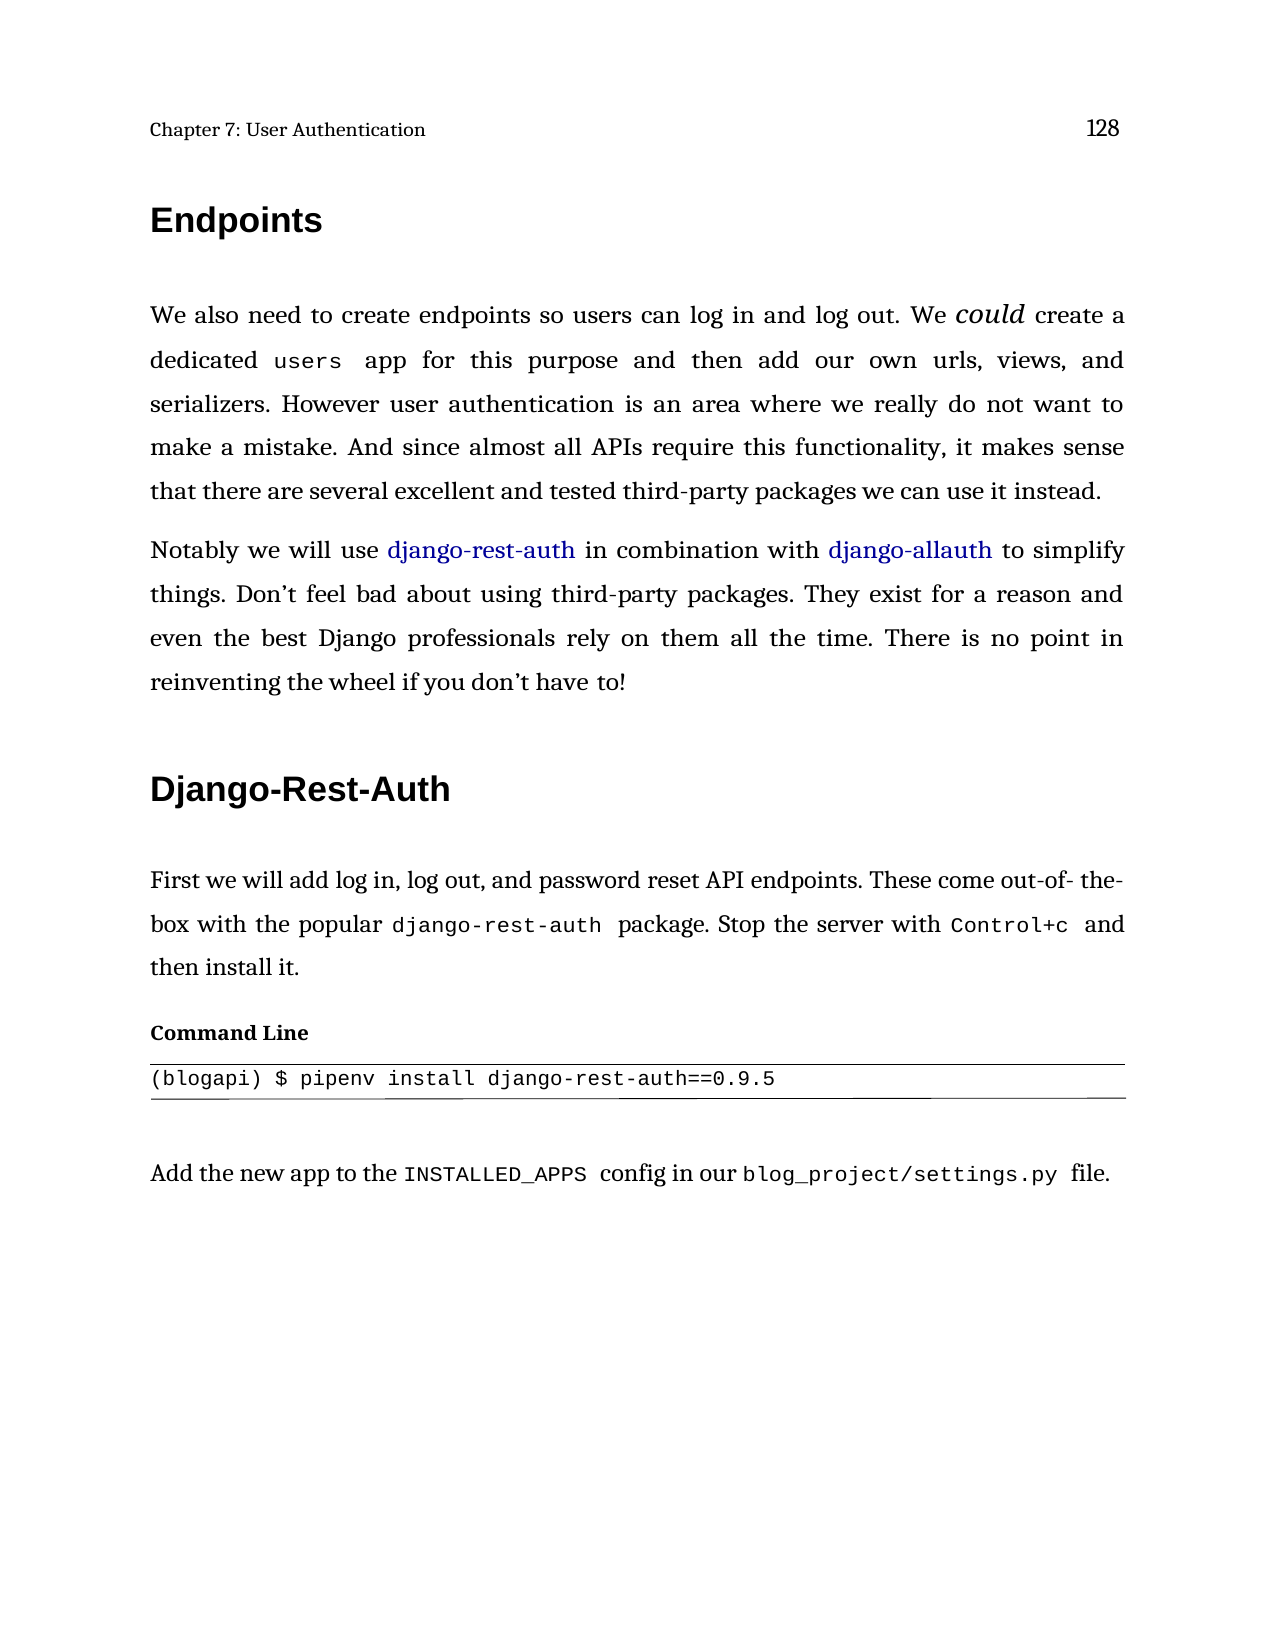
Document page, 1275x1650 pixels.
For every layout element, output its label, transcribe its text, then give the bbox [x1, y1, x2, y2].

text First we will add log in, log out, and password reset API endpoints. These come out-of- the-box with the popular django-rest-auth package. Stop the server with Control+c and then install it. [150, 866, 1125, 982]
subtitle Django-Rest-Auth [150, 768, 1275, 809]
text Add the new app to the INSTALLED_APPS config in our blog_project/settings.py file. [113, 1158, 1147, 1187]
text Notably we will use django-rest-auth in combination with django-allauth to simplify things. Don’t feel bad about using third-party packages. They exist for a reason and even the best Django professionals rely on them all the time. There is no point in reinventing the wheel if you don’t have to! [150, 536, 1125, 697]
text (blogapi) $ pipenv install django-rest-auth==0.9.5 [150, 1068, 1275, 1092]
text Command Line [150, 1019, 1275, 1046]
text We also need to create endpoints so users can log in and log out. We could create a dedicated users app for this purpose and then add our own urls, views, and serializers. However user authentication is an area where we really do not want to make a mistake. And since almost all APIs require this functionality, it makes sense that there are several excellent and tested third-party packages we can use it instead. [150, 297, 1125, 506]
subtitle Endpoints [150, 199, 1275, 239]
